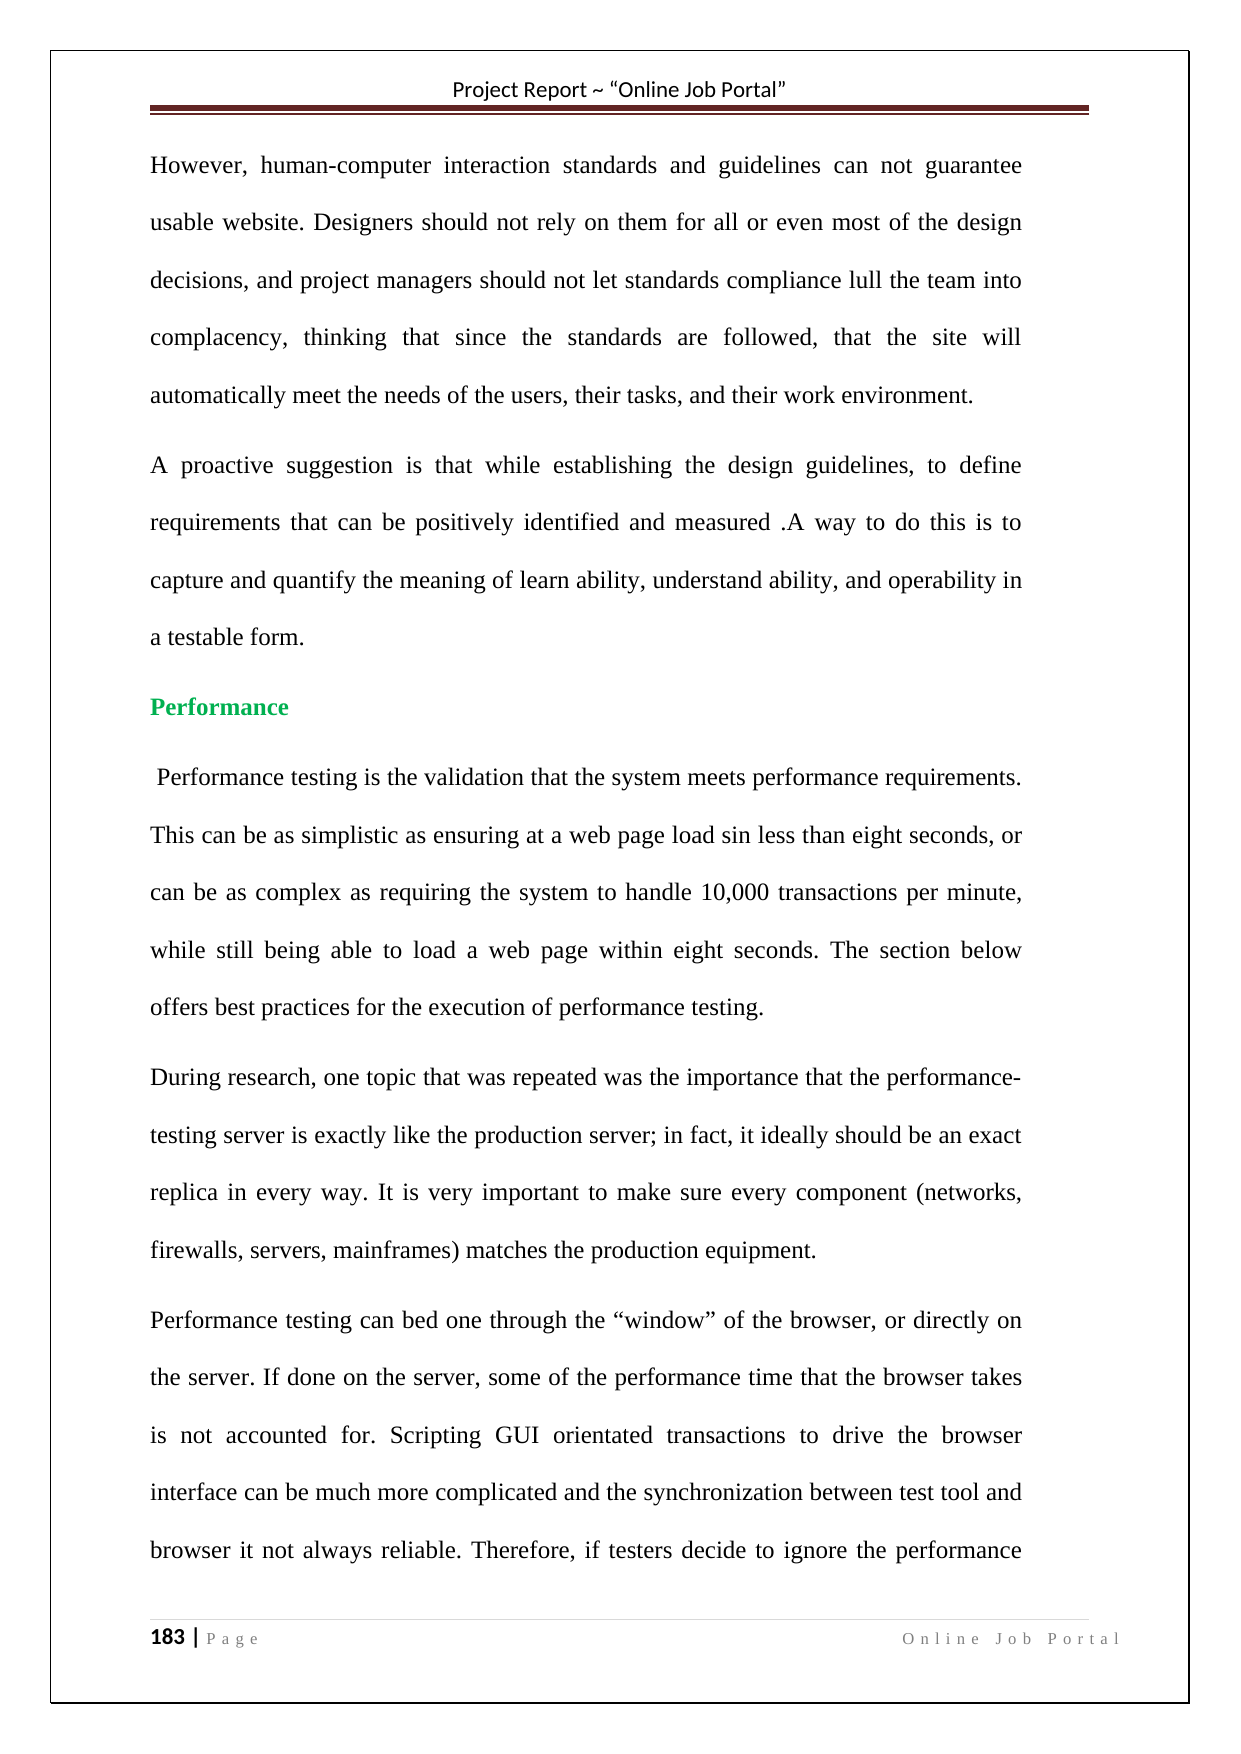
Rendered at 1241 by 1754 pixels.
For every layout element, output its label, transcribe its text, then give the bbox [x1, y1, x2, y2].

text During research, one topic that was repeated was the importance that the performance- testing server is exactly like the production server; in fact, it ideally should be an exact replica in every way. It is very important to make sure every component (networks, firewalls, servers, mainframes) matches the production equipment. [150, 1062, 1023, 1264]
text Performance [150, 692, 1023, 721]
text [150, 1305, 1023, 1564]
text A proactive suggestion is that while establishing the design guidelines, to define requirements that can be positively identified and measured .A way to do this is to capture and quantify the meaning of learn ability, understand ability, and operability in a testable form. [150, 450, 1023, 651]
text However, human-computer interaction standards and guidelines can not guarantee usable website. Designers should not rely on them for all or even most of the design decisions, and project managers should not let standards compliance lull the team into complacency, thinking that since the standards are followed, that the site will automatically meet the needs of the users, their tasks, and their work environment. [150, 150, 1023, 409]
text Performance testing is the validation that the system meets performance requirements. This can be as simplistic as ensuring at a web page load sin less than eight seconds, or can be as complex as requiring the system to handle 10,000 transactions per minute, while still being able to load a web page within eight seconds. The section below offers best practices for the execution of performance testing. [150, 762, 1023, 1021]
